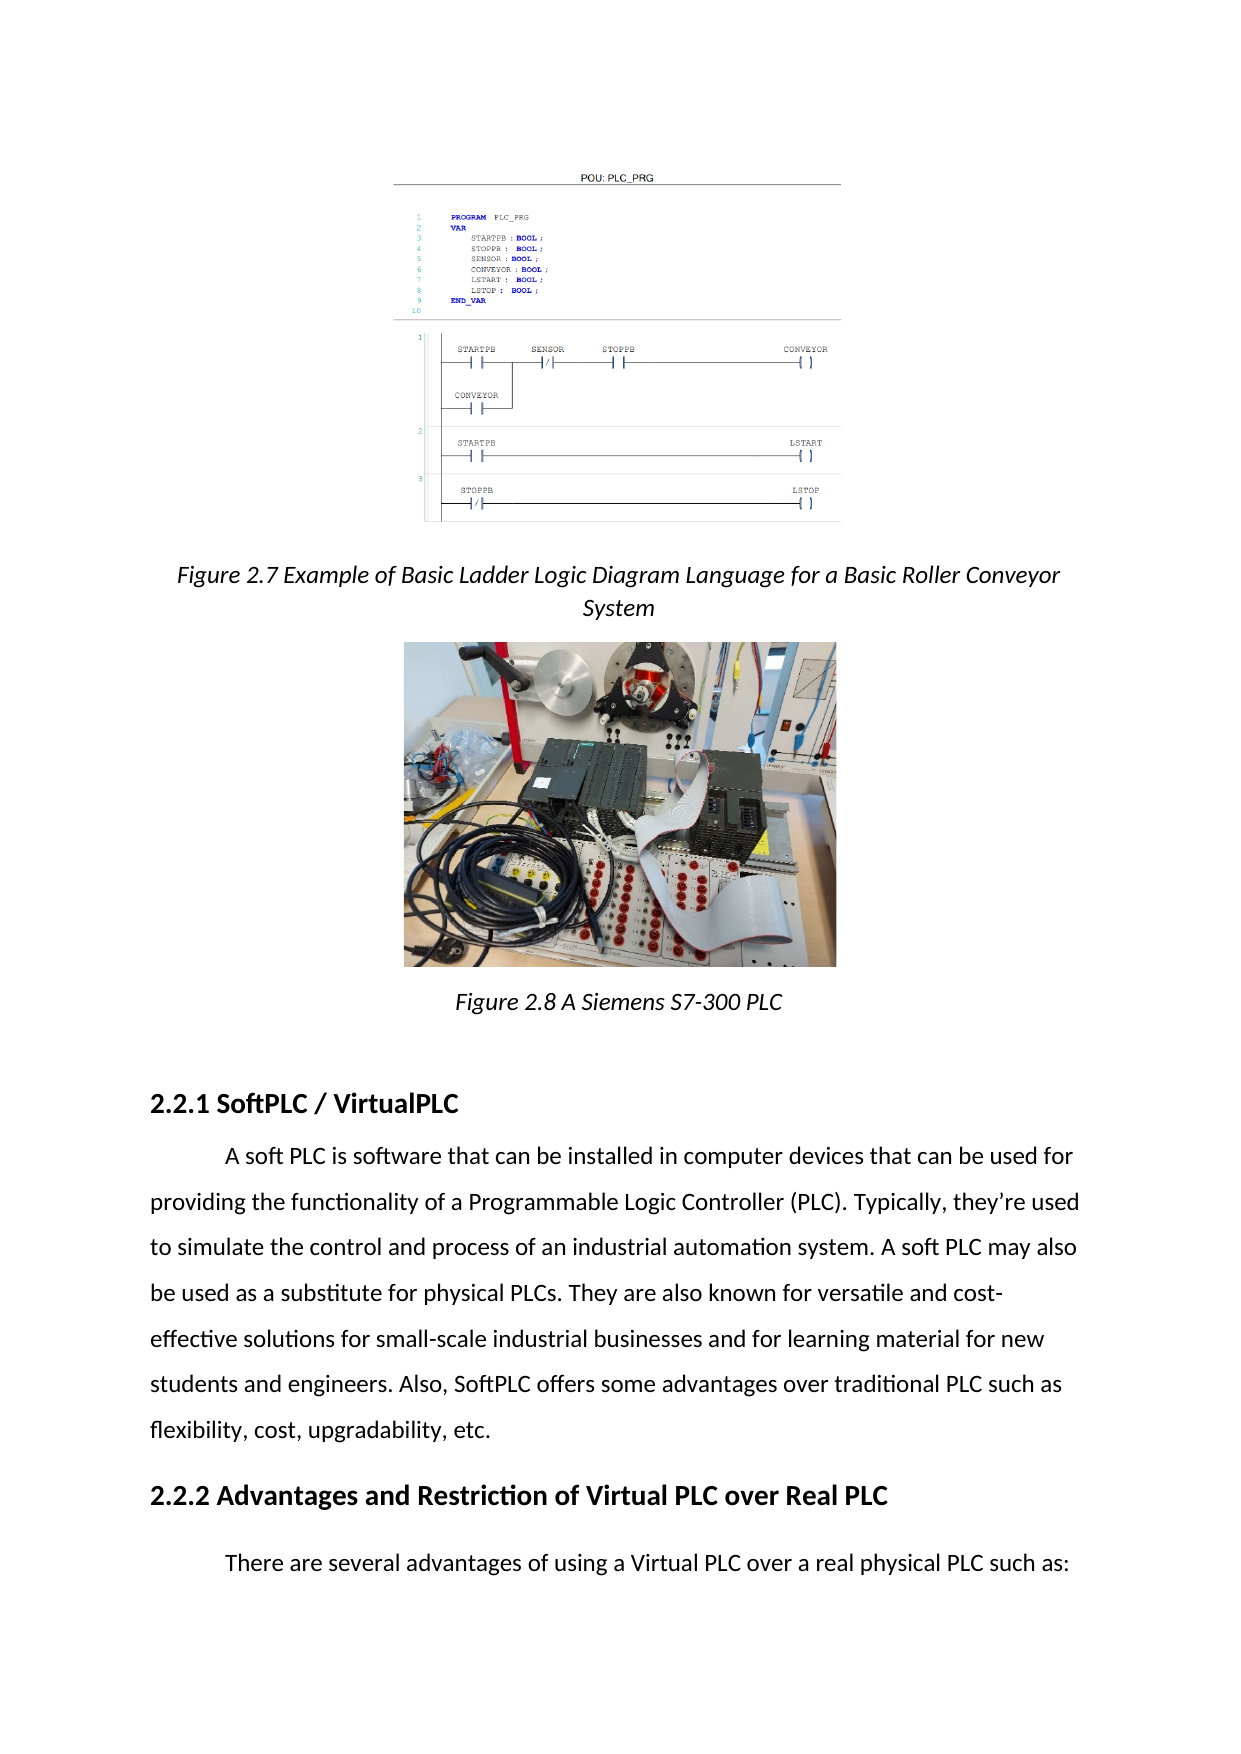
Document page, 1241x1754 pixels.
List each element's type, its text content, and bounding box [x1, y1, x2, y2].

text Figure 2.8 A Siemens S7-300 PLC [150, 986, 1090, 1016]
picture [403, 642, 837, 967]
picture [383, 150, 857, 541]
text A soft PLC is software that can be installed in computer devices that can be used for providing the functionality of a Programmable Logic Controller (PLC). Typically, they’re used to simulate the control and process of an industrial automation system. A soft PLC may also be used as a substitute for physical PLCs. They are also known for versatile and cost-effective solutions for small-scale industrial businesses and for learning material for new students and engineers. Also, SoftPLC offers some advantages over traditional PLC such as flexibility, cost, upgradability, etc. [150, 1140, 1090, 1445]
text 2.2.2 Advantages and Restriction of Virtual PLC over Real PLC [150, 1477, 1090, 1512]
text Figure 2.7 Example of Basic Ladder Logic Diagram Language for a Basic Roller Conveyor System [150, 559, 1090, 623]
text There are several advantages of using a Virtual PLC over a real physical PLC such as: [150, 1547, 1090, 1577]
text 2.2.1 SoftPLC / VirtualPLC [150, 1085, 1090, 1120]
